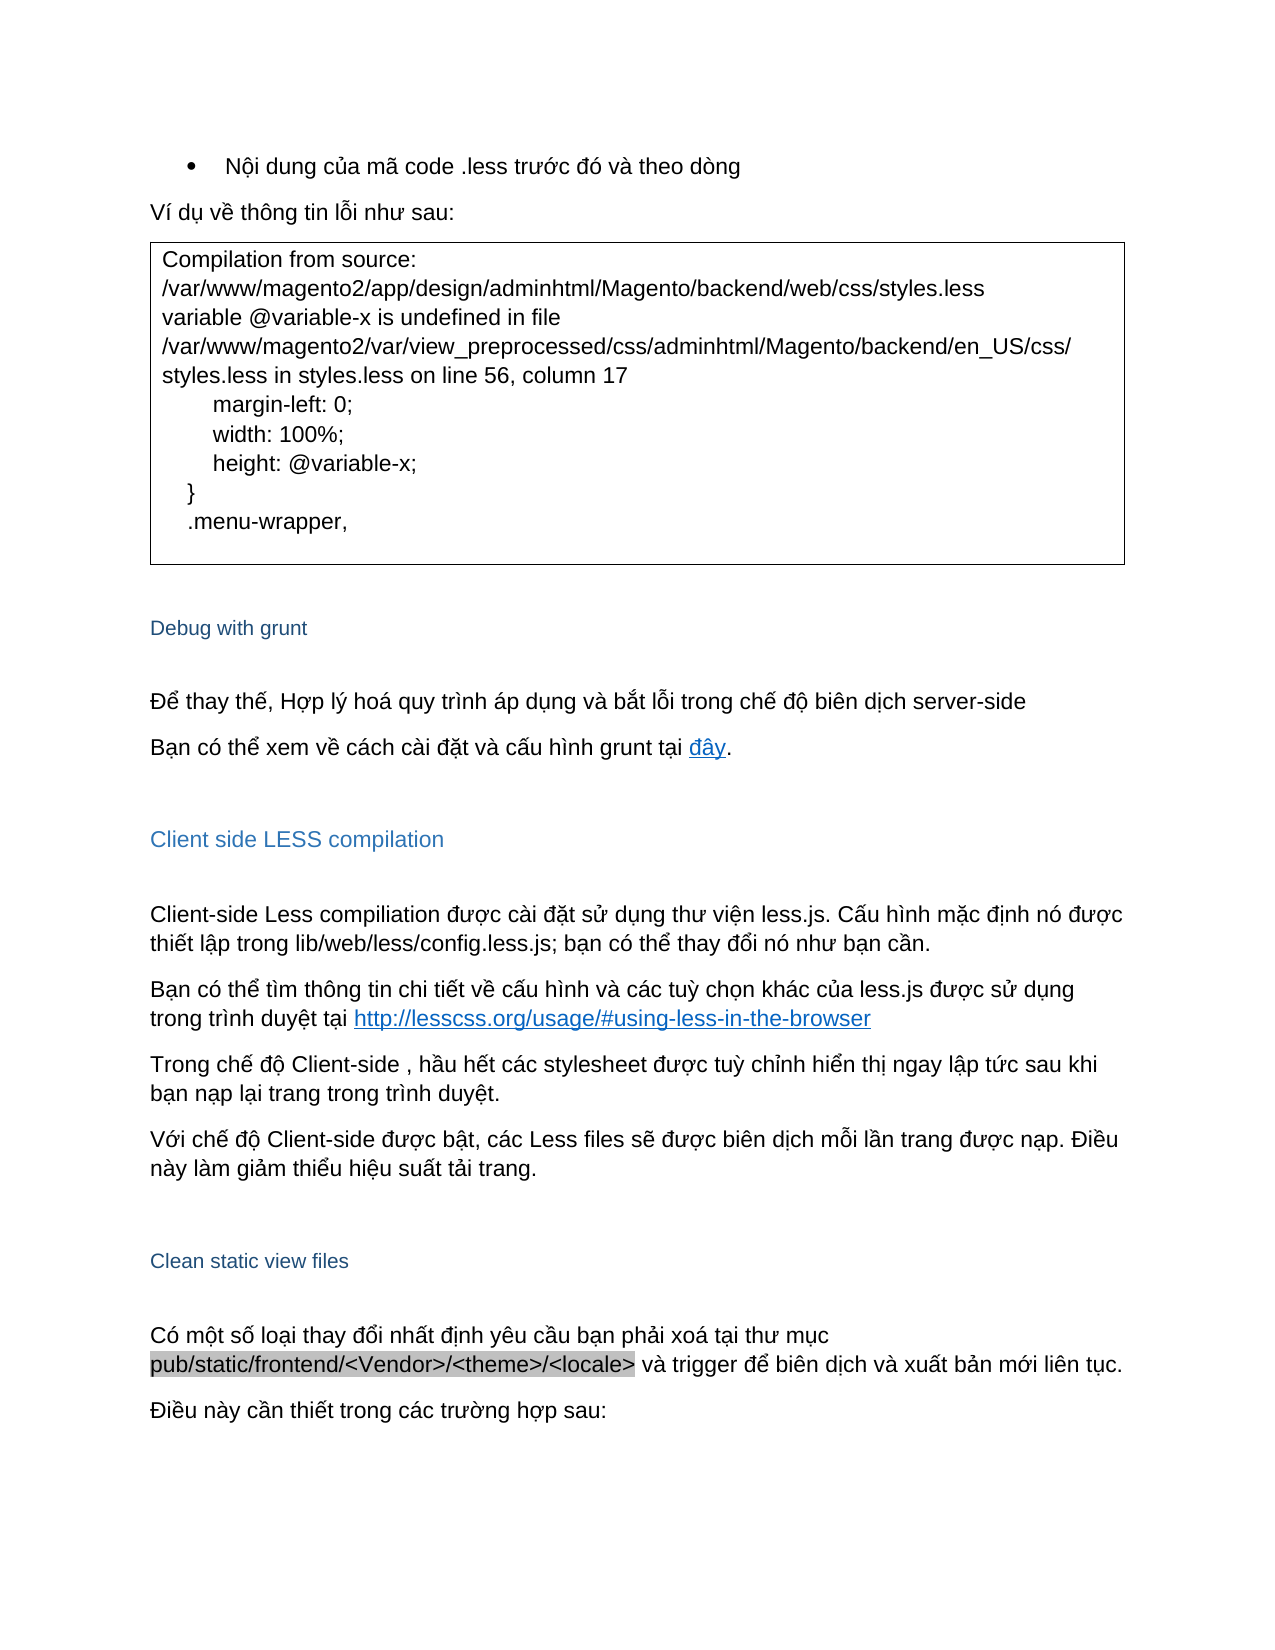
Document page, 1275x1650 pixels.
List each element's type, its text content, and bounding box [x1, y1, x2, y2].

subtitle Client side LESS compilation [150, 823, 1125, 852]
table_header Compilation from source: /var/www/magento2/app/design/adminhtml/Magento/backend/web/css/styles.less variable @variable-x is undefined in file /var/www/magento2/var/view_preprocessed/css/adminhtml/Magento/backend/en_US/css/styles.less in styles.less on line 56, column 17 margin-left: 0; width: 100%; height: @variable-x; } .menu-wrapper, [151, 243, 1124, 563]
subtitle Debug with grunt [150, 610, 1125, 639]
text Có một số loại thay đổi nhất định yêu cầu bạn phải xoá tại thư mục pub/static/frontend/<Vendor>/<theme>/<locale> và trigger để biên dịch và xuất bản mới liên tục. [150, 1319, 1125, 1377]
list Nội dung của mã code .less trước đó và theo dòng [187, 150, 1125, 179]
text Điều này cần thiết trong các trường hợp sau: [150, 1394, 1125, 1423]
text Bạn có thể tìm thông tin chi tiết về cấu hình và các tuỳ chọn khác của less.js được sử dụng trong trình duyệt tại http://lesscss.org/usage/#using-less-in-the-browser [150, 973, 1125, 1031]
text Để thay thế, Hợp lý hoá quy trình áp dụng và bắt lỗi trong chế độ biên dịch server-side [150, 685, 1125, 714]
subtitle Clean static view files [150, 1244, 1125, 1273]
text Client-side Less compiliation được cài đặt sử dụng thư viện less.js. Cấu hình mặc định nó được thiết lập trong lib/web/less/config.less.js; bạn có thể thay đổi nó như bạn cần. [150, 898, 1125, 956]
text Với chế độ Client-side được bật, các Less files sẽ được biên dịch mỗi lần trang được nạp. Điều này làm giảm thiểu hiệu suất tải trang. [150, 1123, 1125, 1181]
text Ví dụ về thông tin lỗi như sau: [150, 196, 1125, 225]
text Bạn có thể xem về cách cài đặt và cấu hình grunt tại đây. [150, 731, 1125, 760]
text Trong chế độ Client-side , hầu hết các stylesheet được tuỳ chỉnh hiển thị ngay lập tức sau khi bạn nạp lại trang trong trình duyệt. [150, 1048, 1125, 1106]
